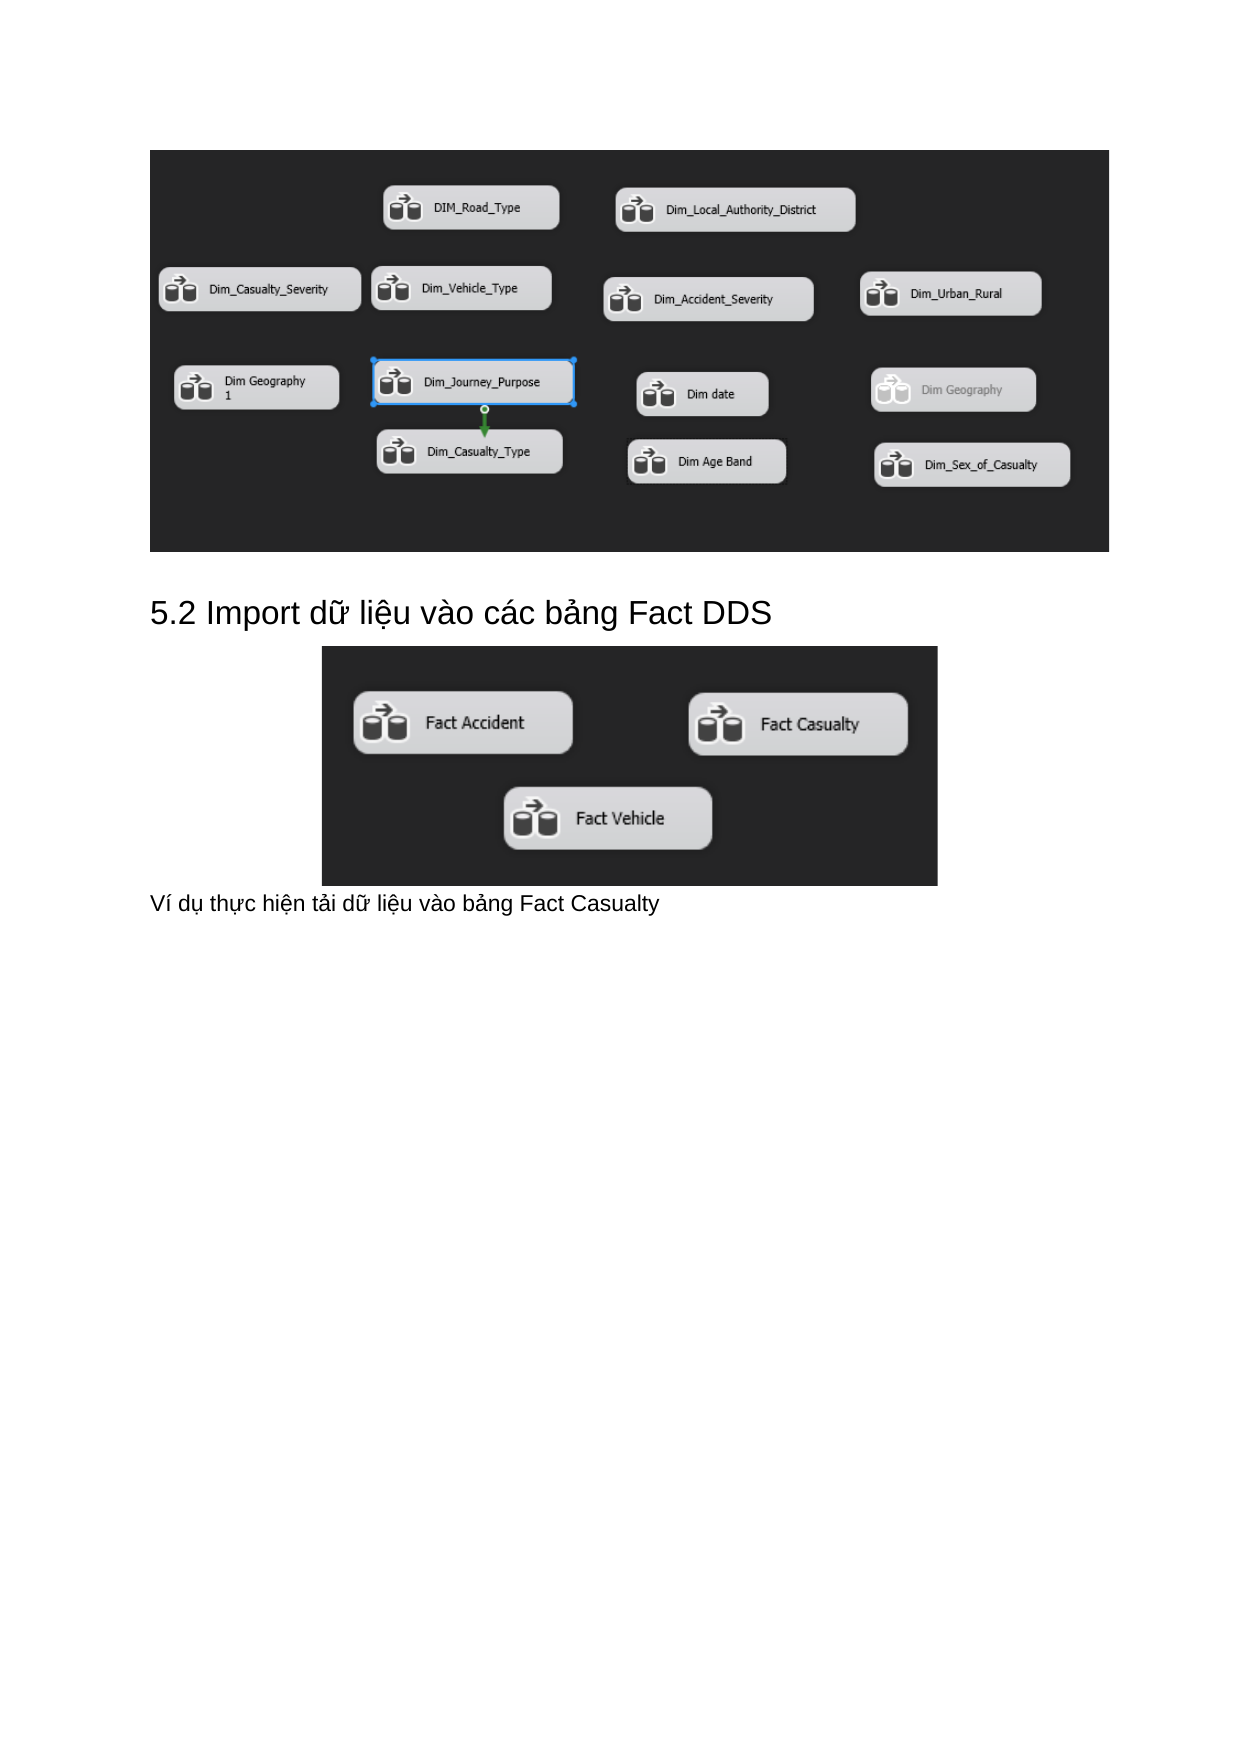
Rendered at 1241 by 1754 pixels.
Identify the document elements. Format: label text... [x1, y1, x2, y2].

picture [150, 150, 1110, 552]
picture [321, 646, 938, 886]
subtitle 5.2 Import dữ liệu vào các bảng Fact DDS [150, 593, 1109, 632]
text Ví dụ thực hiện tải dữ liệu vào bảng Fact Casualty [150, 889, 1109, 916]
